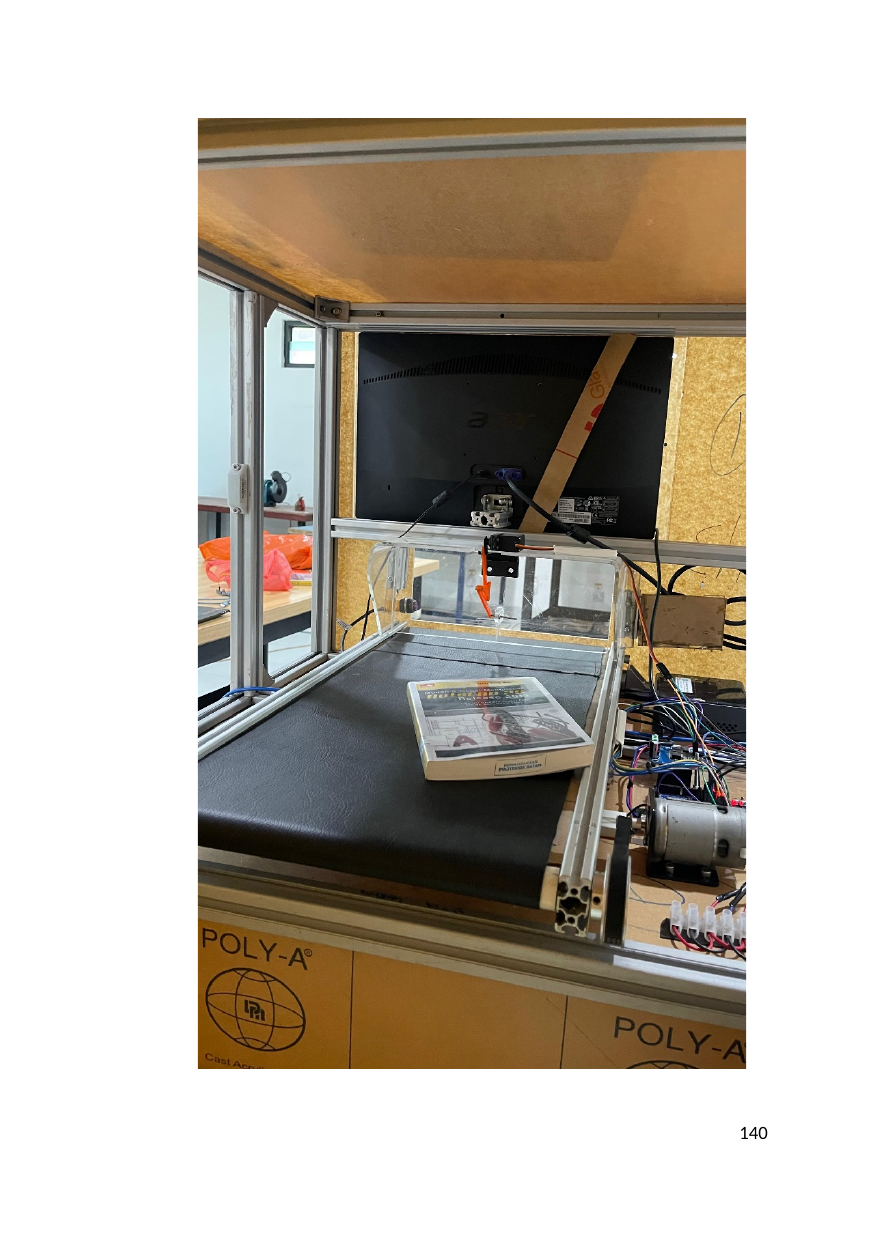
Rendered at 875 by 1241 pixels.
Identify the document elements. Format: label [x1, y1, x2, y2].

picture [197, 118, 747, 1069]
